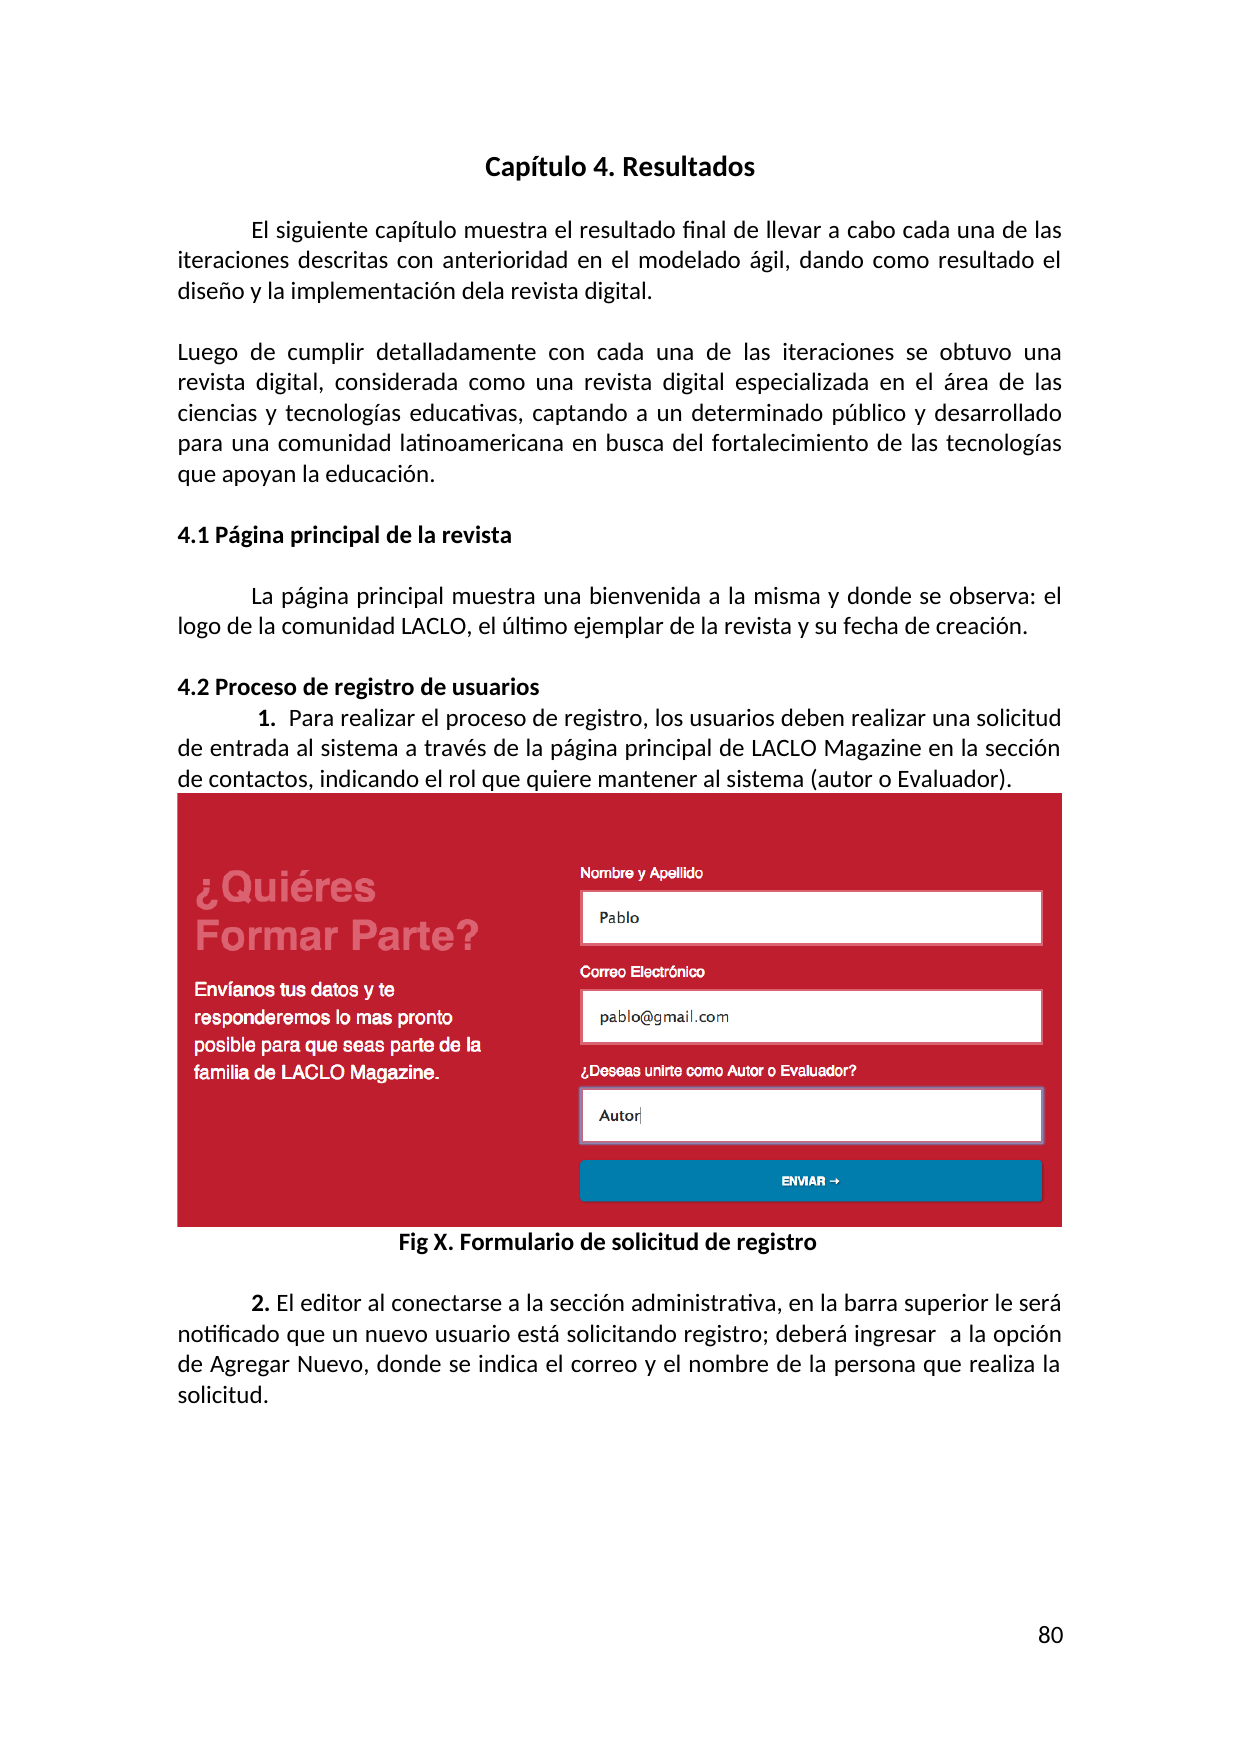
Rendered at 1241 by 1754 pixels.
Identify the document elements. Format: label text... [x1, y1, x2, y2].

text 4.2 Proceso de registro de usuarios [177, 672, 1063, 702]
text 2. El editor al conectarse a la sección administrativa, en la barra superior le será notificado que un nuevo usuario está solicitando registro; deberá ingresar a la opción de Agregar Nuevo, donde se indica el correo y el nombre de la persona que realiza la solicitud. [177, 1288, 1063, 1410]
text Luego de cumplir detalladamente con cada una de las iteraciones se obtuvo una revista digital, considerada como una revista digital especializada en el área de las ciencias y tecnologías educativas, captando a un determinado público y desarrollado para una comunidad latinoamericana en busca del fortalecimiento de las tecnologías que apoyan la educación. [177, 336, 1063, 488]
picture [177, 793, 1062, 1227]
text Capítulo 4. Resultados [177, 148, 1063, 183]
text 1. Para realizar el proceso de registro, los usuarios deben realizar una solicitud de entrada al sistema a través de la página principal de LACLO Magazine en la sección de contactos, indicando el rol que quiere mantener al sistema (autor o Evaluador). [177, 702, 1063, 794]
text El siguiente capítulo muestra el resultado final de llevar a cabo cada una de las iteraciones descritas con anterioridad en el modelado ágil, dando como resultado el diseño y la implementación dela revista digital. [177, 214, 1063, 305]
text La página principal muestra una bienvenida a la misma y donde se observa: el logo de la comunidad LACLO, el último ejemplar de la revista y su fecha de creación. [177, 580, 1063, 641]
text 4.1 Página principal de la revista [177, 519, 1063, 549]
text Fig X. Formulario de solicitud de registro [177, 1227, 1063, 1257]
